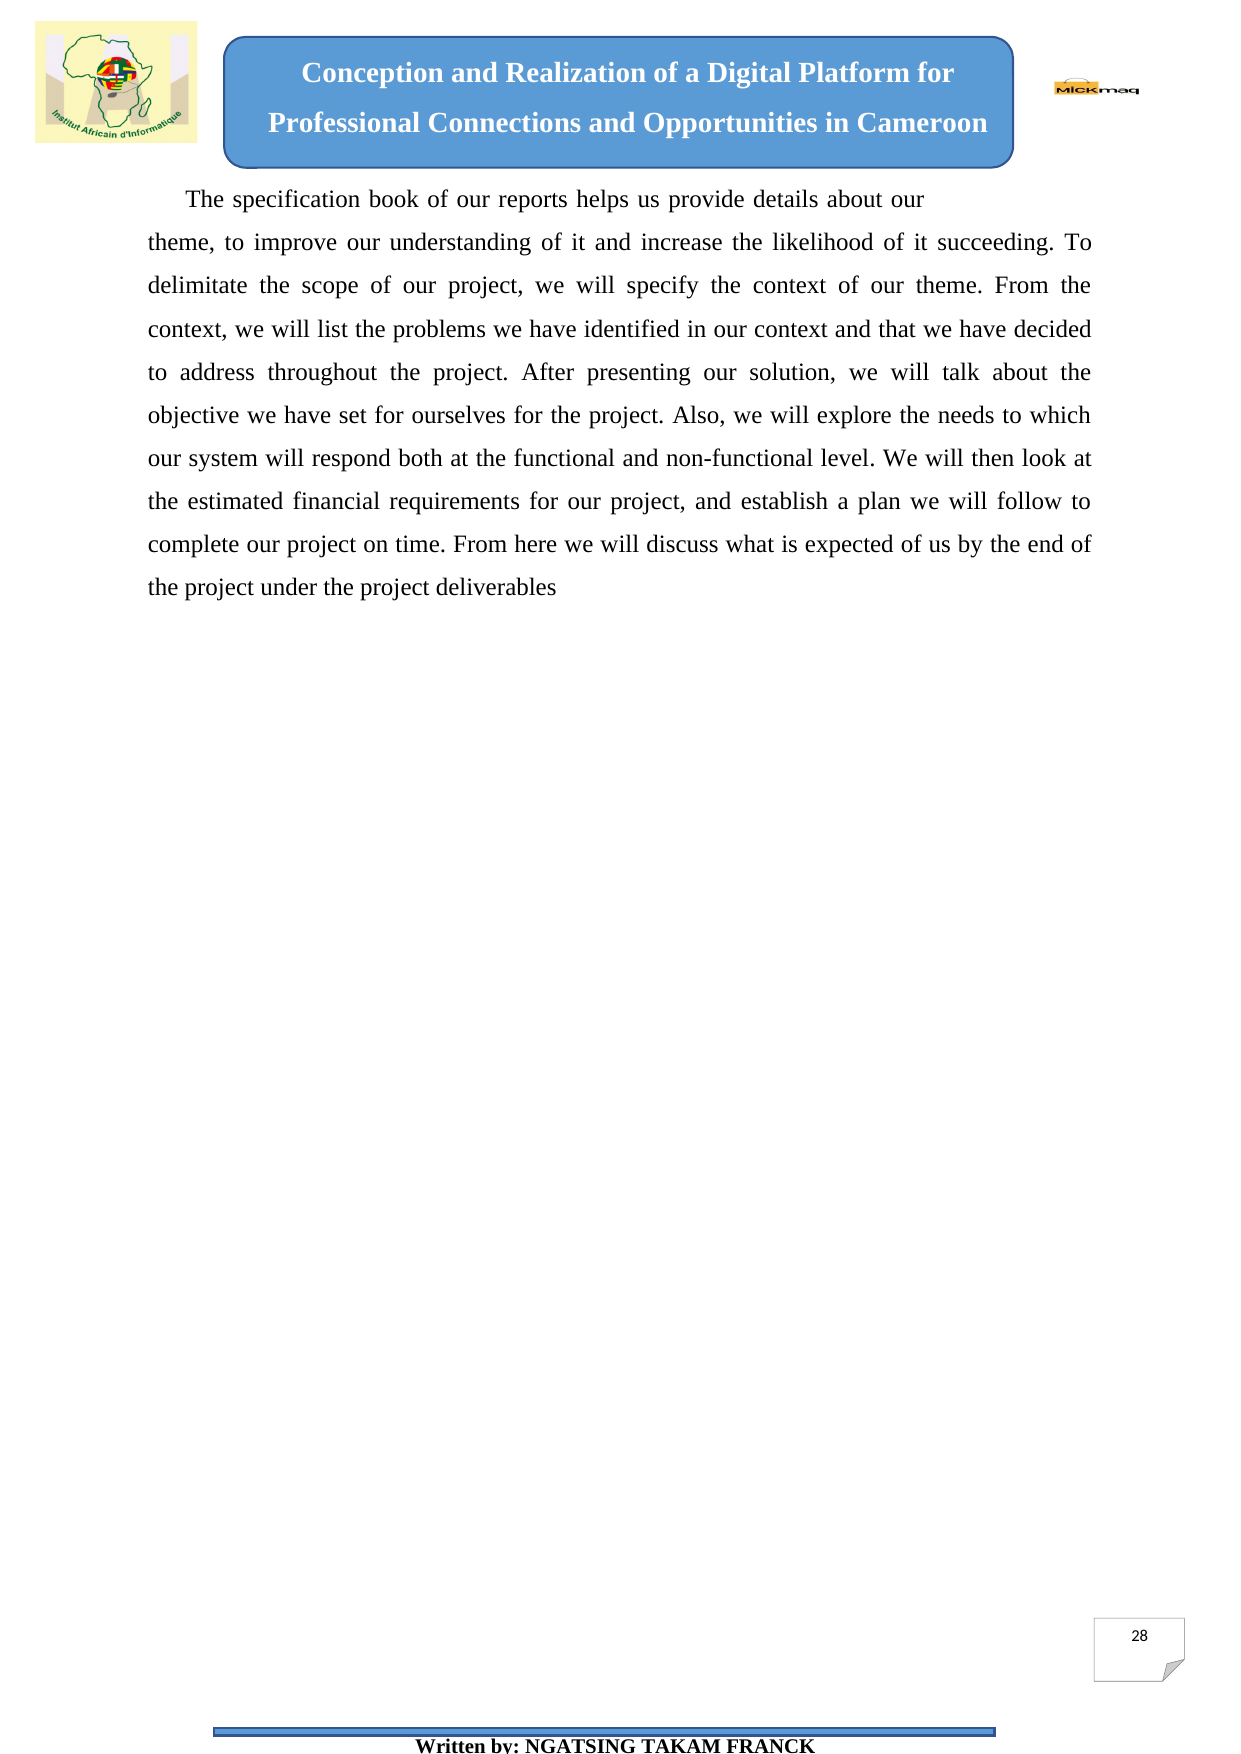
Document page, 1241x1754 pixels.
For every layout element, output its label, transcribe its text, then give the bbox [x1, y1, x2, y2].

text The specification book of our reports helps us provide details about our theme, to improve our understanding of it and increase the likelihood of it succeeding. To delimitate the scope of our project, we will specify the context of our theme. From the context, we will list the problems we have identified in our context and that we have decided to address throughout the project. After presenting our solution, we will talk about the objective we have set for ourselves for the project. Also, we will explore the needs to which our system will respond both at the functional and non-functional level. We will then look at the estimated financial requirements for our project, and establish a plan we will follow to complete our project on time. From here we will discuss what is expected of us by the end of the project under the project deliverables [148, 148, 1093, 601]
picture [35, 21, 198, 143]
picture [1047, 73, 1143, 103]
